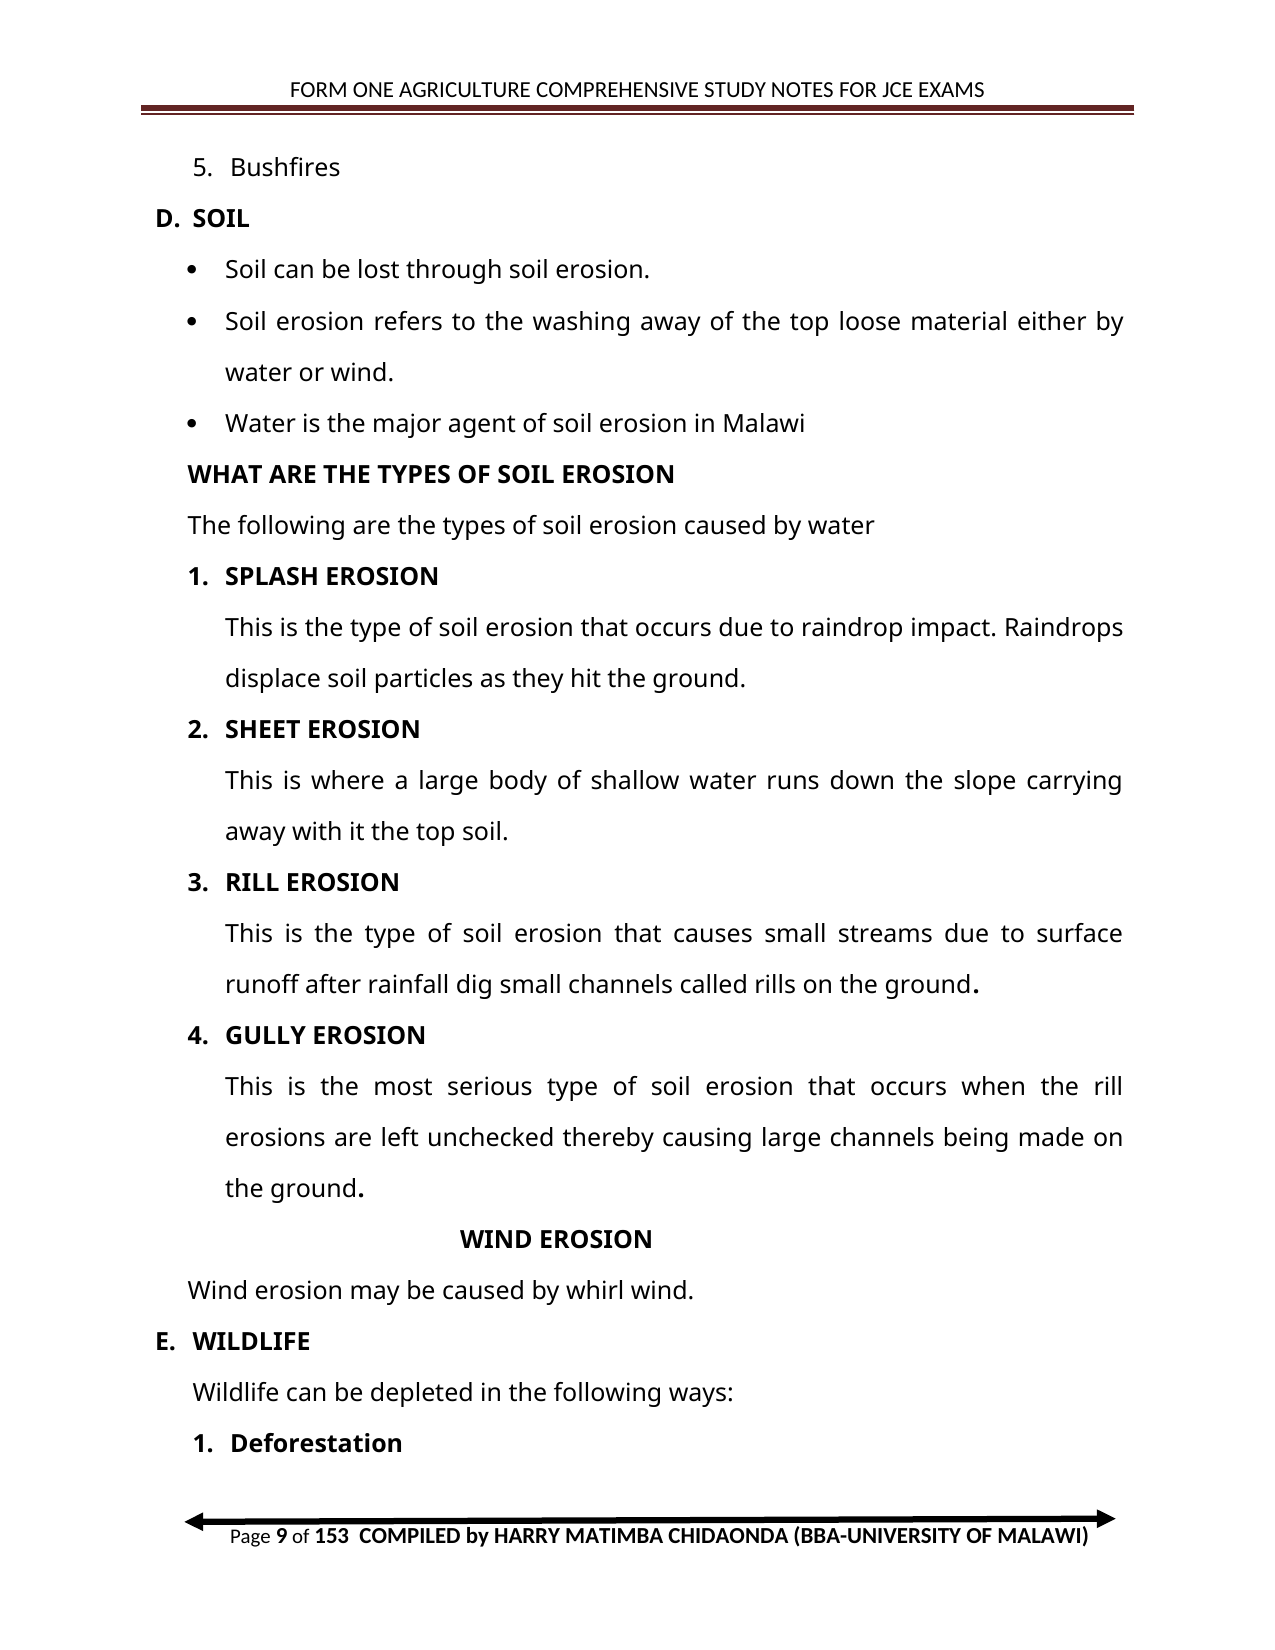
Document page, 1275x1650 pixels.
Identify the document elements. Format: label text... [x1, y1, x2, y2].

list Wildlife can be depleted in the following ways: [192, 1375, 1125, 1409]
list Deforestation [192, 1426, 1125, 1460]
list Water is the major agent of soil erosion in Malawi [187, 405, 1125, 439]
list SHEET EROSION [187, 711, 1125, 746]
list This is the most serious type of soil erosion that occurs when the rill erosions are left unchecked thereby causing large channels being made on the ground. [225, 1069, 1125, 1205]
list Soil erosion refers to the washing away of the top loose material either by water or wind. [187, 303, 1125, 388]
text Wind erosion may be caused by whirl wind. [187, 1273, 1125, 1307]
text WIND EROSION [187, 1222, 1125, 1256]
text The following are the types of soil erosion caused by water [187, 507, 1125, 541]
list GULLY EROSION [187, 1018, 1125, 1052]
list WILDLIFE [155, 1324, 1125, 1358]
list SOIL [155, 201, 1125, 235]
list SPLASH EROSION [187, 558, 1125, 592]
list This is the type of soil erosion that causes small streams due to surface runoff after rainfall dig small channels called rills on the ground. [225, 916, 1125, 1001]
text WHAT ARE THE TYPES OF SOIL EROSION [187, 456, 1125, 490]
list This is the type of soil erosion that occurs due to raindrop impact. Raindrops displace soil particles as they hit the ground. [225, 609, 1125, 694]
list Soil can be lost through soil erosion. [187, 252, 1125, 286]
list RILL EROSION [187, 864, 1125, 899]
list Bushfires [192, 150, 1125, 184]
list This is where a large body of shallow water runs down the slope carrying away with it the top soil. [225, 762, 1125, 848]
